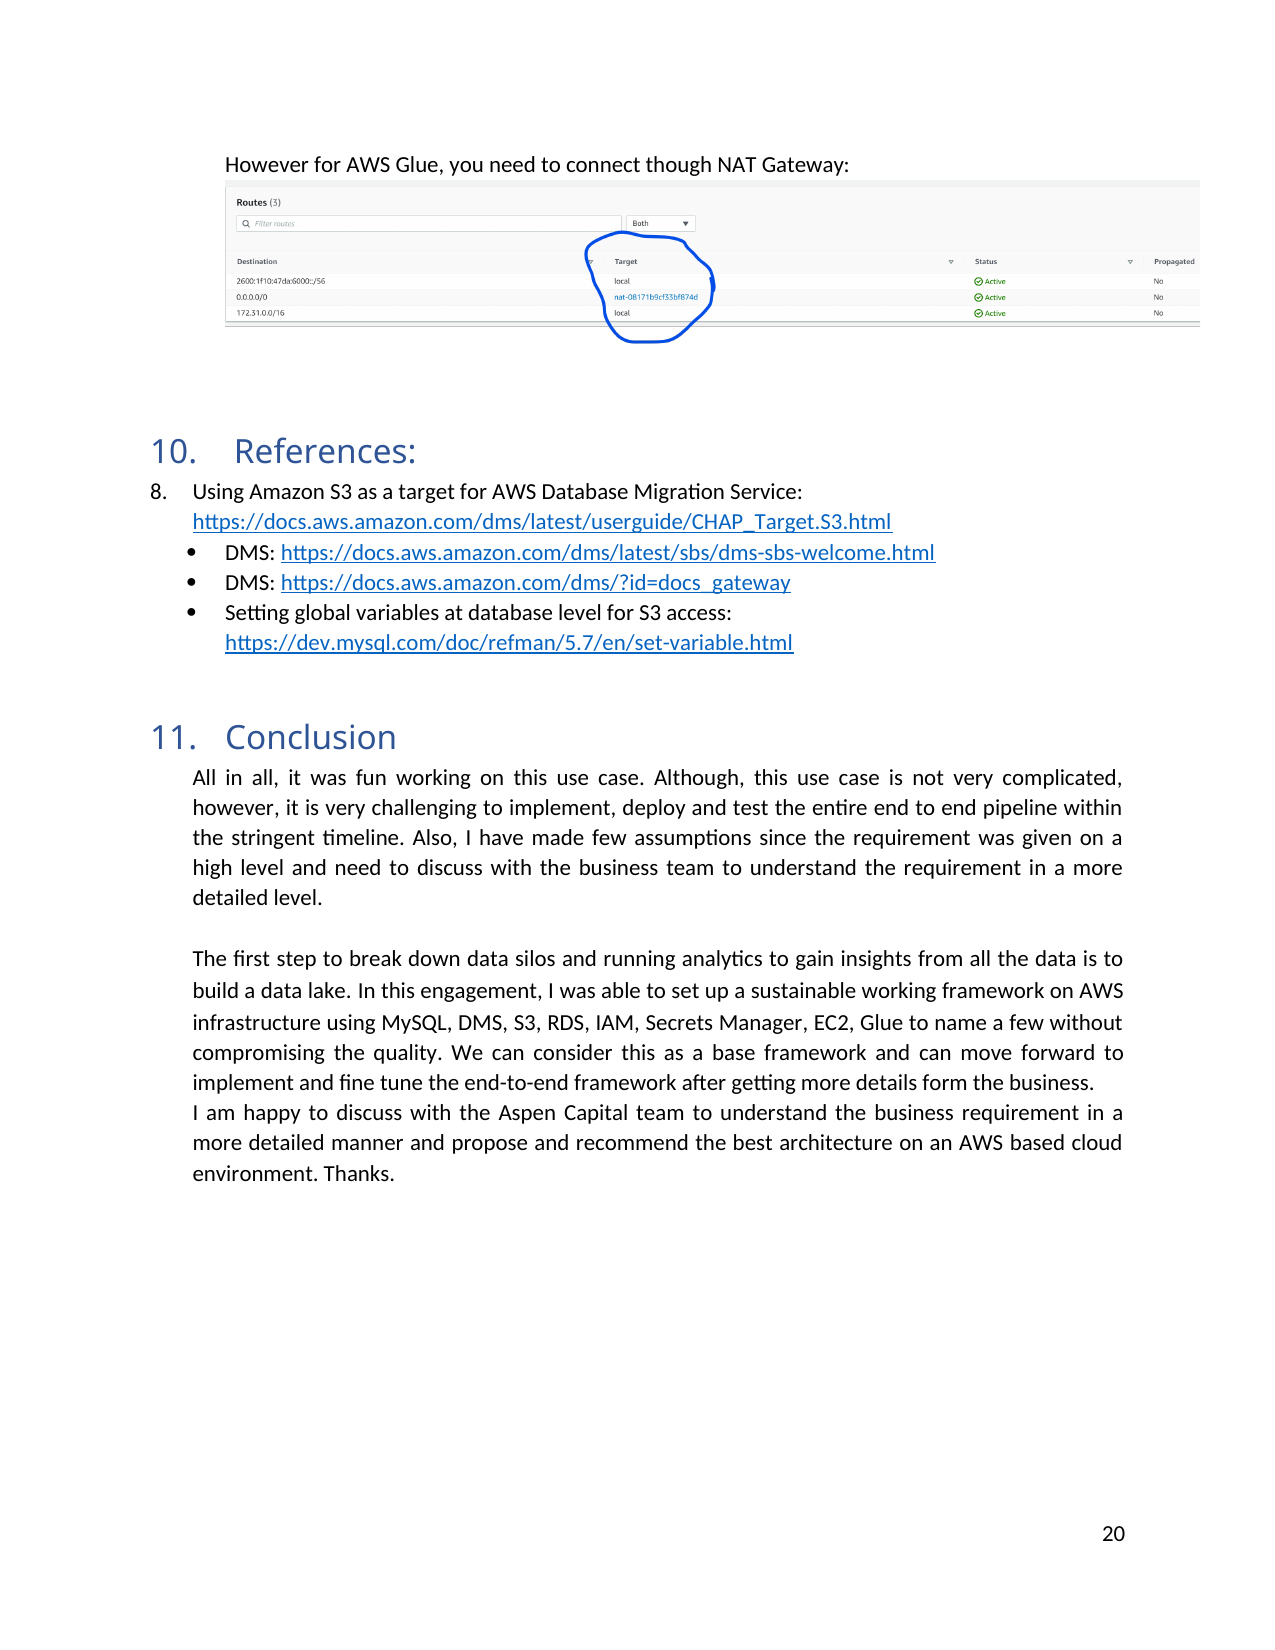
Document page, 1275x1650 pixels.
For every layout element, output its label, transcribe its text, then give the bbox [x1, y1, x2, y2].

list All in all, it was fun working on this use case. Although, this use case is not very complicated, however, it is very challenging to implement, deploy and test the entire end to end pipeline within the stringent timeline. Also, I have made few assumptions since the requirement was given on a high level and need to discuss with the business team to understand the requirement in a more detailed level. [192, 763, 1125, 912]
list I am happy to discuss with the Aspen Capital team to understand the business requirement in a more detailed manner and propose and recommend the best architecture on an AWS based cloud environment. Thanks. [192, 1098, 1125, 1187]
text However for AWS Glue, you need to connect though NAT Gateway: [225, 150, 1125, 178]
picture [225, 180, 1200, 344]
list Setting global variables at database level for S3 access: https://dev.mysql.com/doc/refman/5.7/en/set-variable.html [187, 598, 1125, 656]
list Using Amazon S3 as a target for AWS Database Migration Service: https://docs.aws.amazon.com/dms/latest/userguide/CHAP_Target.S3.html [150, 477, 1125, 536]
subtitle Conclusion [150, 714, 1125, 759]
subtitle References: [150, 428, 1125, 474]
list The first step to break down data silos and running analytics to gain insights from all the data is to build a data lake. In this engagement, I was able to set up a sustainable working framework on AWS infrastructure using MySQL, DMS, S3, RDS, IAM, Secrets Manager, EC2, Glue to name a few without compromising the quality. We can consider this as a base framework and can move forward to implement and fine tune the end-to-end framework after getting more details form the business. [192, 944, 1125, 1096]
list DMS: https://docs.aws.amazon.com/dms/?id=docs_gateway [187, 568, 1125, 596]
list DMS: https://docs.aws.amazon.com/dms/latest/sbs/dms-sbs-welcome.html [187, 538, 1125, 566]
